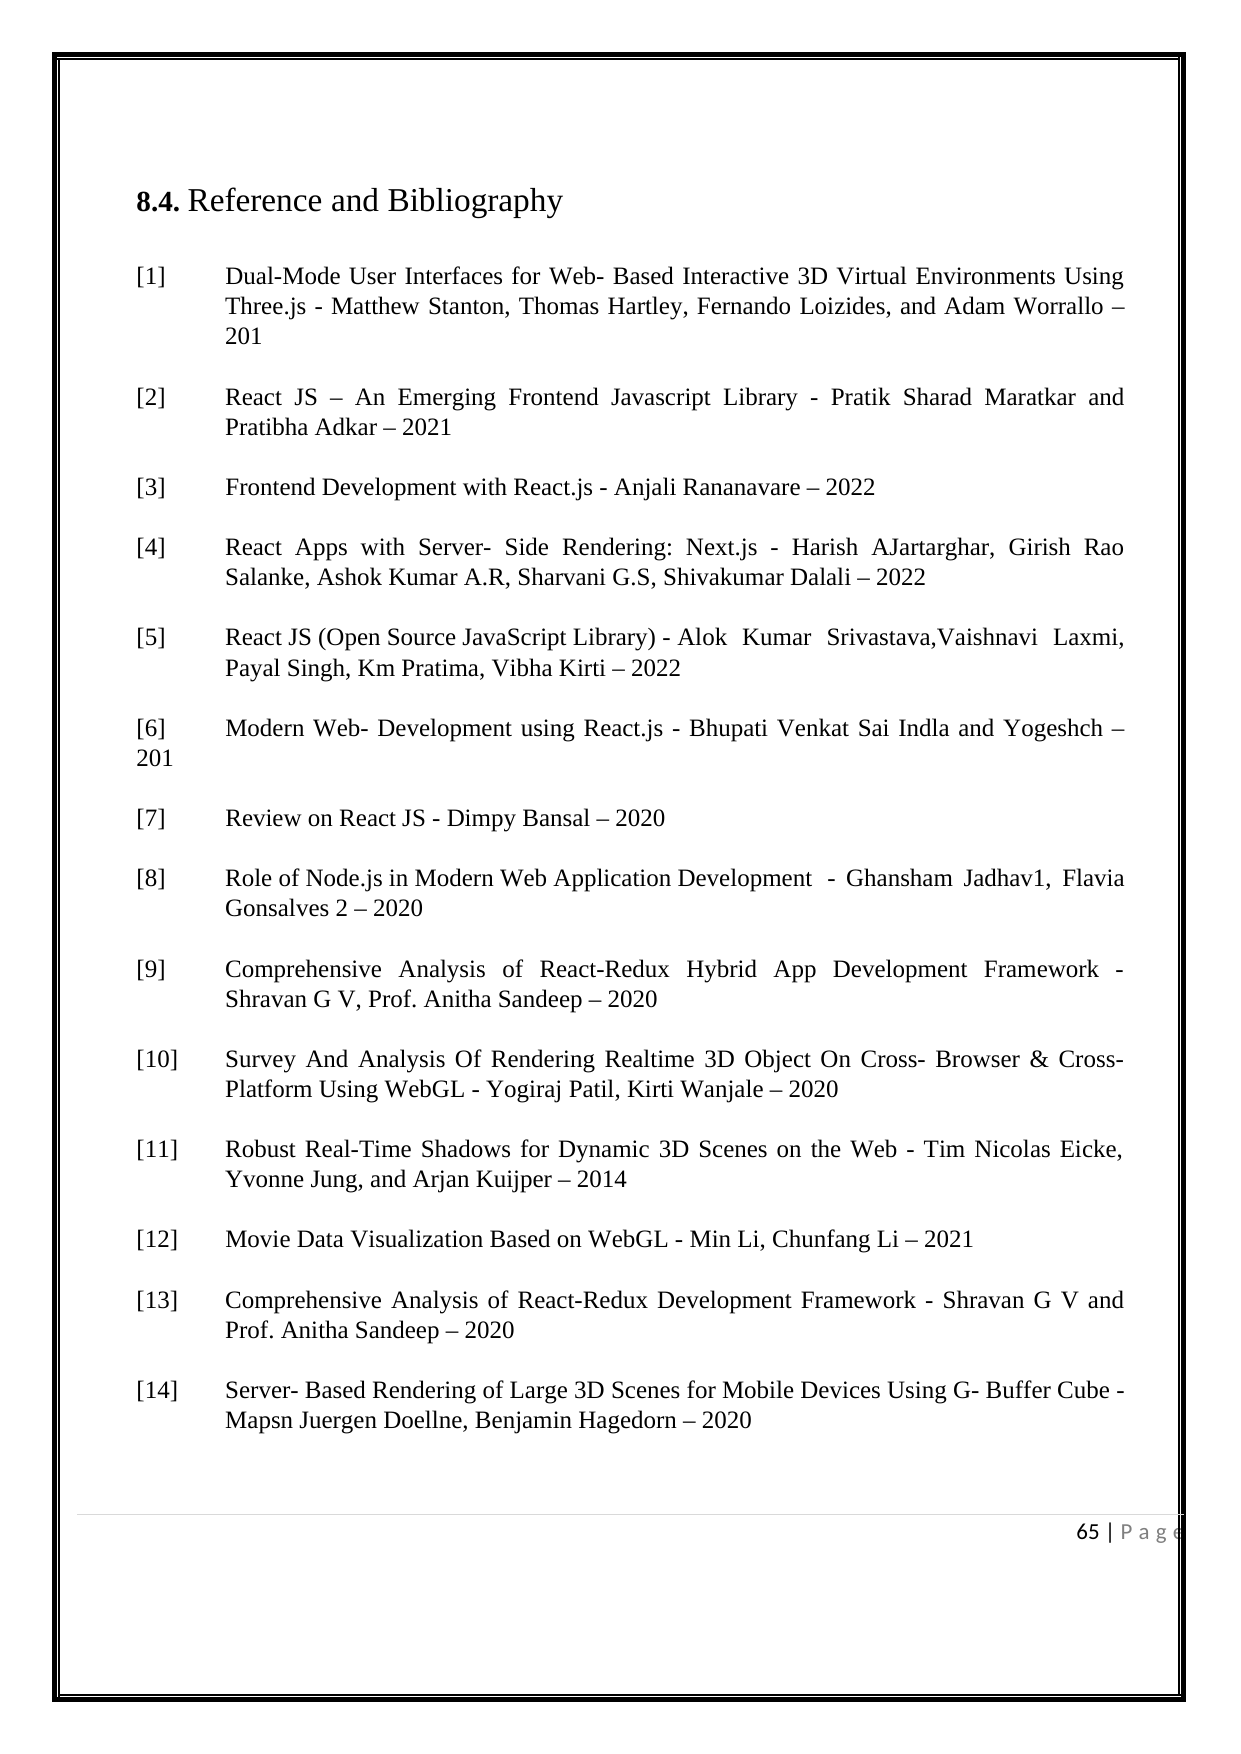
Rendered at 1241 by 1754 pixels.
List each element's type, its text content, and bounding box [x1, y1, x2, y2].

text [1] Dual-Mode User Interfaces for Web- Based Interactive 3D Virtual Environments Using Three.js - Matthew Stanton, Thomas Hartley, Fernando Loizides, and Adam Worrallo – 201 [136, 261, 1125, 350]
text [11] Robust Real-Time Shadows for Dynamic 3D Scenes on the Web - Tim Nicolas Eicke, Yvonne Jung, and Arjan Kuijper – 2014 [136, 1134, 1125, 1193]
text [8] Role of Node.js in Modern Web Application Development - Ghansham Jadhav1, Flavia Gonsalves 2 – 2020 [136, 863, 1125, 922]
text [10] Survey And Analysis Of Rendering Realtime 3D Object On Cross- Browser & Cross- Platform Using WebGL - Yogiraj Patil, Kirti Wanjale – 2020 [136, 1044, 1125, 1103]
text [2] React JS – An Emerging Frontend Javascript Library - Pratik Sharad Maratkar and Pratibha Adkar – 2021 [136, 382, 1125, 441]
text [12] Movie Data Visualization Based on WebGL - Min Li, Chunfang Li – 2021 [136, 1224, 1125, 1253]
text [3] Frontend Development with React.js - Anjali Rananavare – 2022 [136, 472, 1125, 501]
text [5] React JS (Open Source JavaScript Library) - Alok Kumar Srivastava,Vaishnavi Laxmi, Payal Singh, Km Pratima, Vibha Kirti – 2022 [136, 622, 1125, 681]
subtitle Reference and Bibliography [136, 181, 1178, 219]
text [14] Server- Based Rendering of Large 3D Scenes for Mobile Devices Using G- Buffer Cube - Mapsn Juergen Doellne, Benjamin Hagedorn – 2020 [136, 1375, 1125, 1434]
text [9] Comprehensive Analysis of React-Redux Hybrid App Development Framework - Shravan G V, Prof. Anitha Sandeep – 2020 [136, 954, 1125, 1012]
text [6] Modern Web- Development using React.js - Bhupati Venkat Sai Indla and Yogeshch – 201 [136, 713, 1125, 772]
text [7] Review on React JS - Dimpy Bansal – 2020 [136, 803, 1125, 832]
text [4] React Apps with Server- Side Rendering: Next.js - Harish AJartarghar, Girish Rao Salanke, Ashok Kumar A.R, Sharvani G.S, Shivakumar Dalali – 2022 [136, 532, 1125, 591]
text [13] Comprehensive Analysis of React-Redux Development Framework - Shravan G V and Prof. Anitha Sandeep – 2020 [136, 1285, 1125, 1344]
